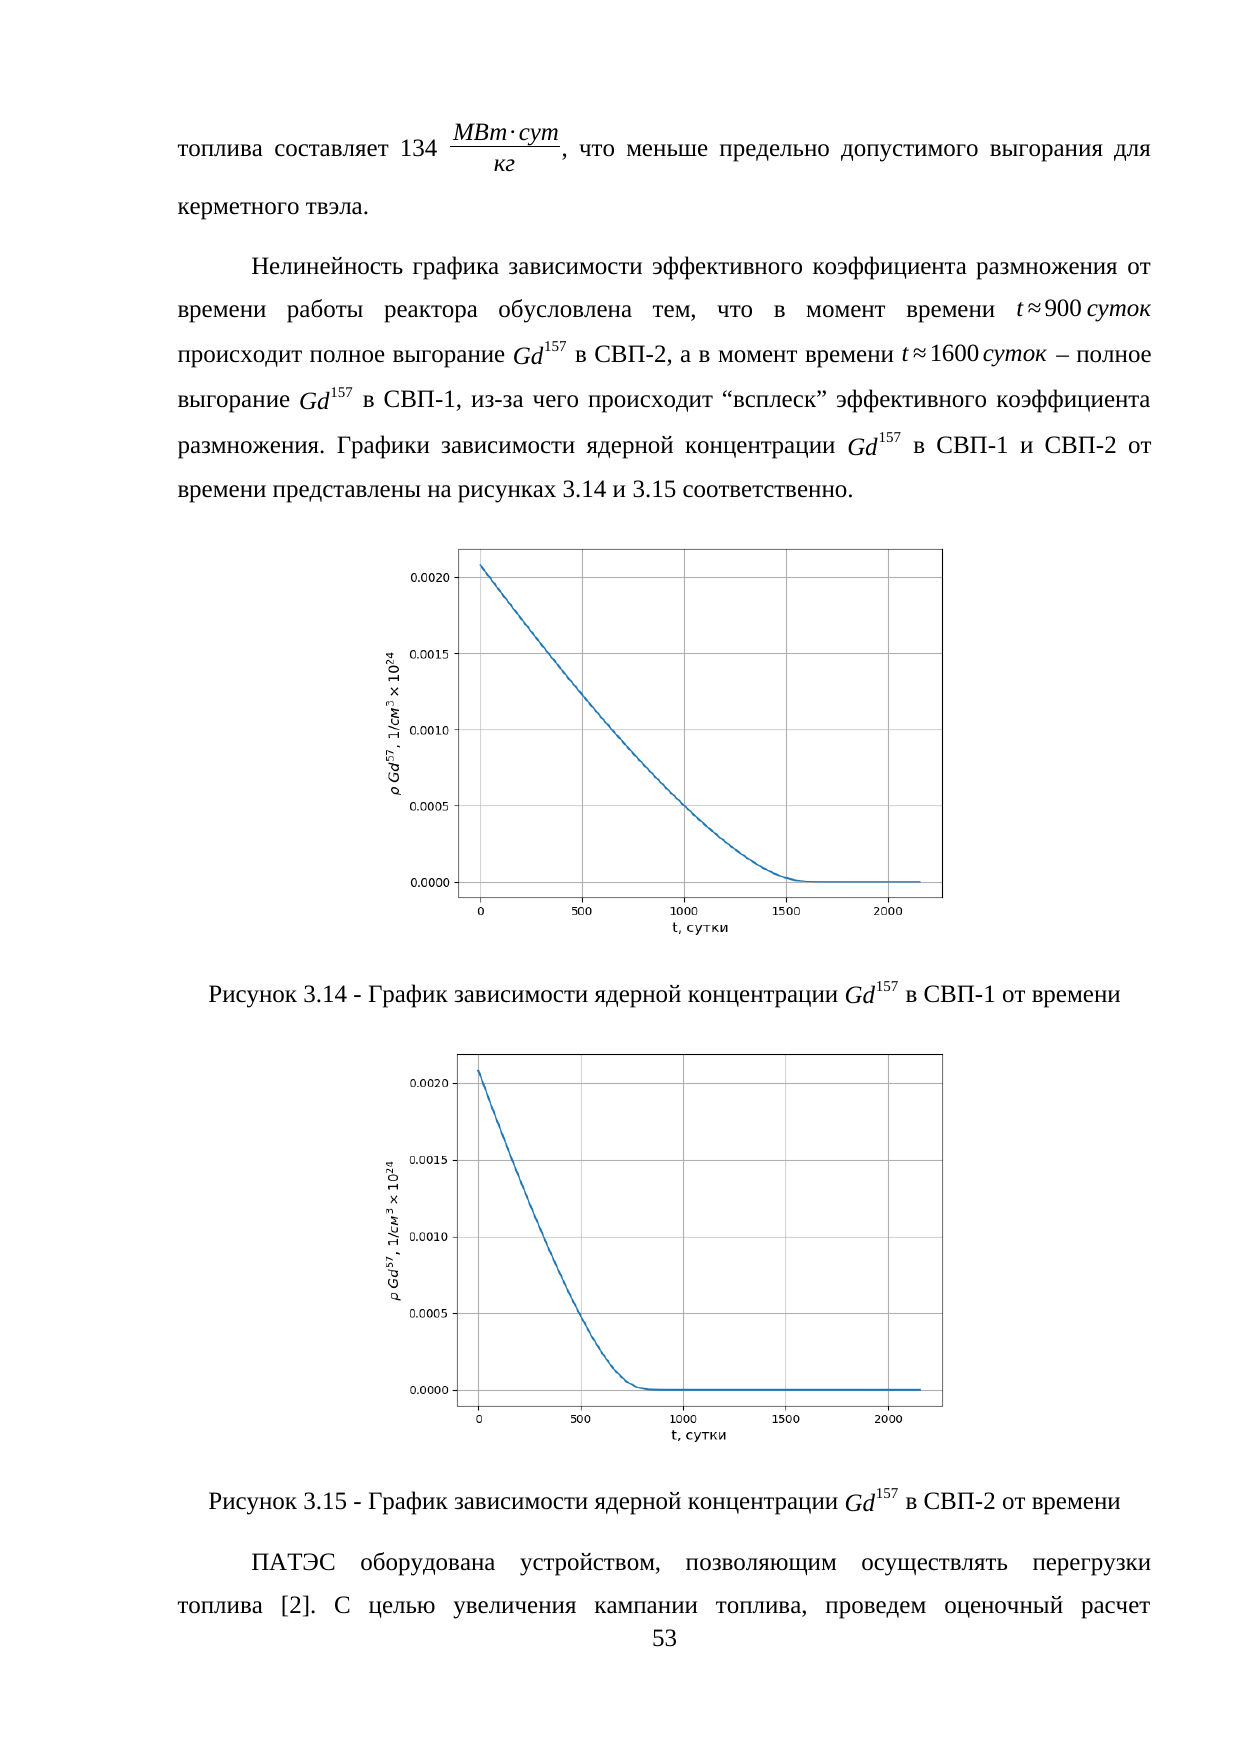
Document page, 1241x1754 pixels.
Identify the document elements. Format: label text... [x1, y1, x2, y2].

picture [372, 533, 957, 947]
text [177, 118, 1152, 220]
text Рисунок 3.15 - График зависимости ядерной концентрации в СВП-2 от времени [177, 1484, 1152, 1516]
text Нелинейность графика зависимости эффективного коэффициента размножения от времени работы реактора обусловлена тем, что в момент времени происходит полное выгорание в СВП-2, а в момент времени – полное выгорание в СВП-1, из-за чего происходит “всплеск” эффективного коэффициента размножения. Графики зависимости ядерной концентрации в СВП-1 и СВП-2 от времени представлены на рисунках 3.14 и 3.15 соответственно. [177, 251, 1152, 503]
text Рисунок 3.14 - График зависимости ядерной концентрации в СВП-1 от времени [177, 977, 1152, 1009]
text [177, 1547, 1152, 1619]
picture [372, 1039, 957, 1454]
